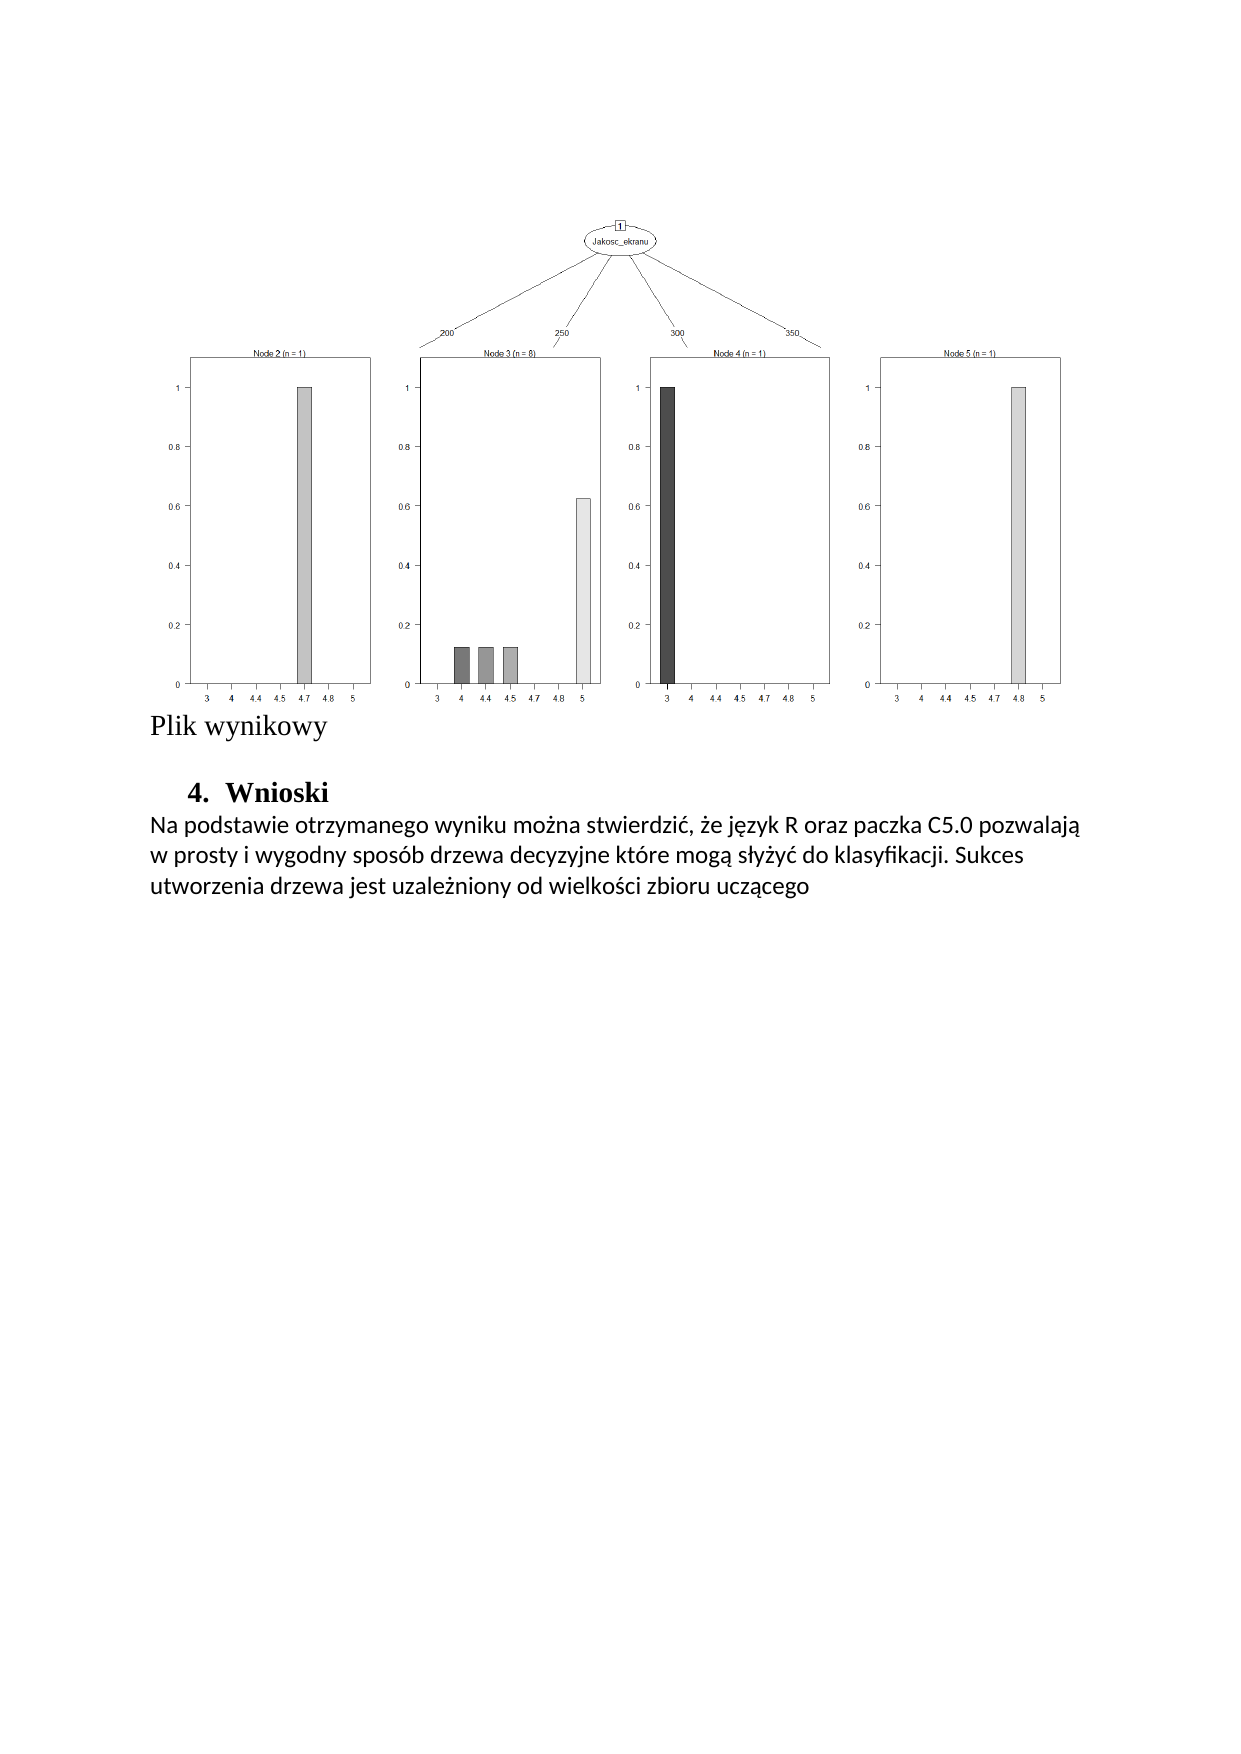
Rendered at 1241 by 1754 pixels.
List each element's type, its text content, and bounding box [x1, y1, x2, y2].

text Plik wynikowy [150, 709, 1090, 742]
picture [150, 150, 1090, 709]
text Na podstawie otrzymanego wyniku można stwierdzić, że język R oraz paczka C5.0 pozwalają w prosty i wygodny sposób drzewa decyzyjne które mogą słyżyć do klasyfikacji. Sukces utworzenia drzewa jest uzależniony od wielkości zbioru uczącego [150, 809, 1090, 900]
list Wnioski [187, 775, 1090, 809]
